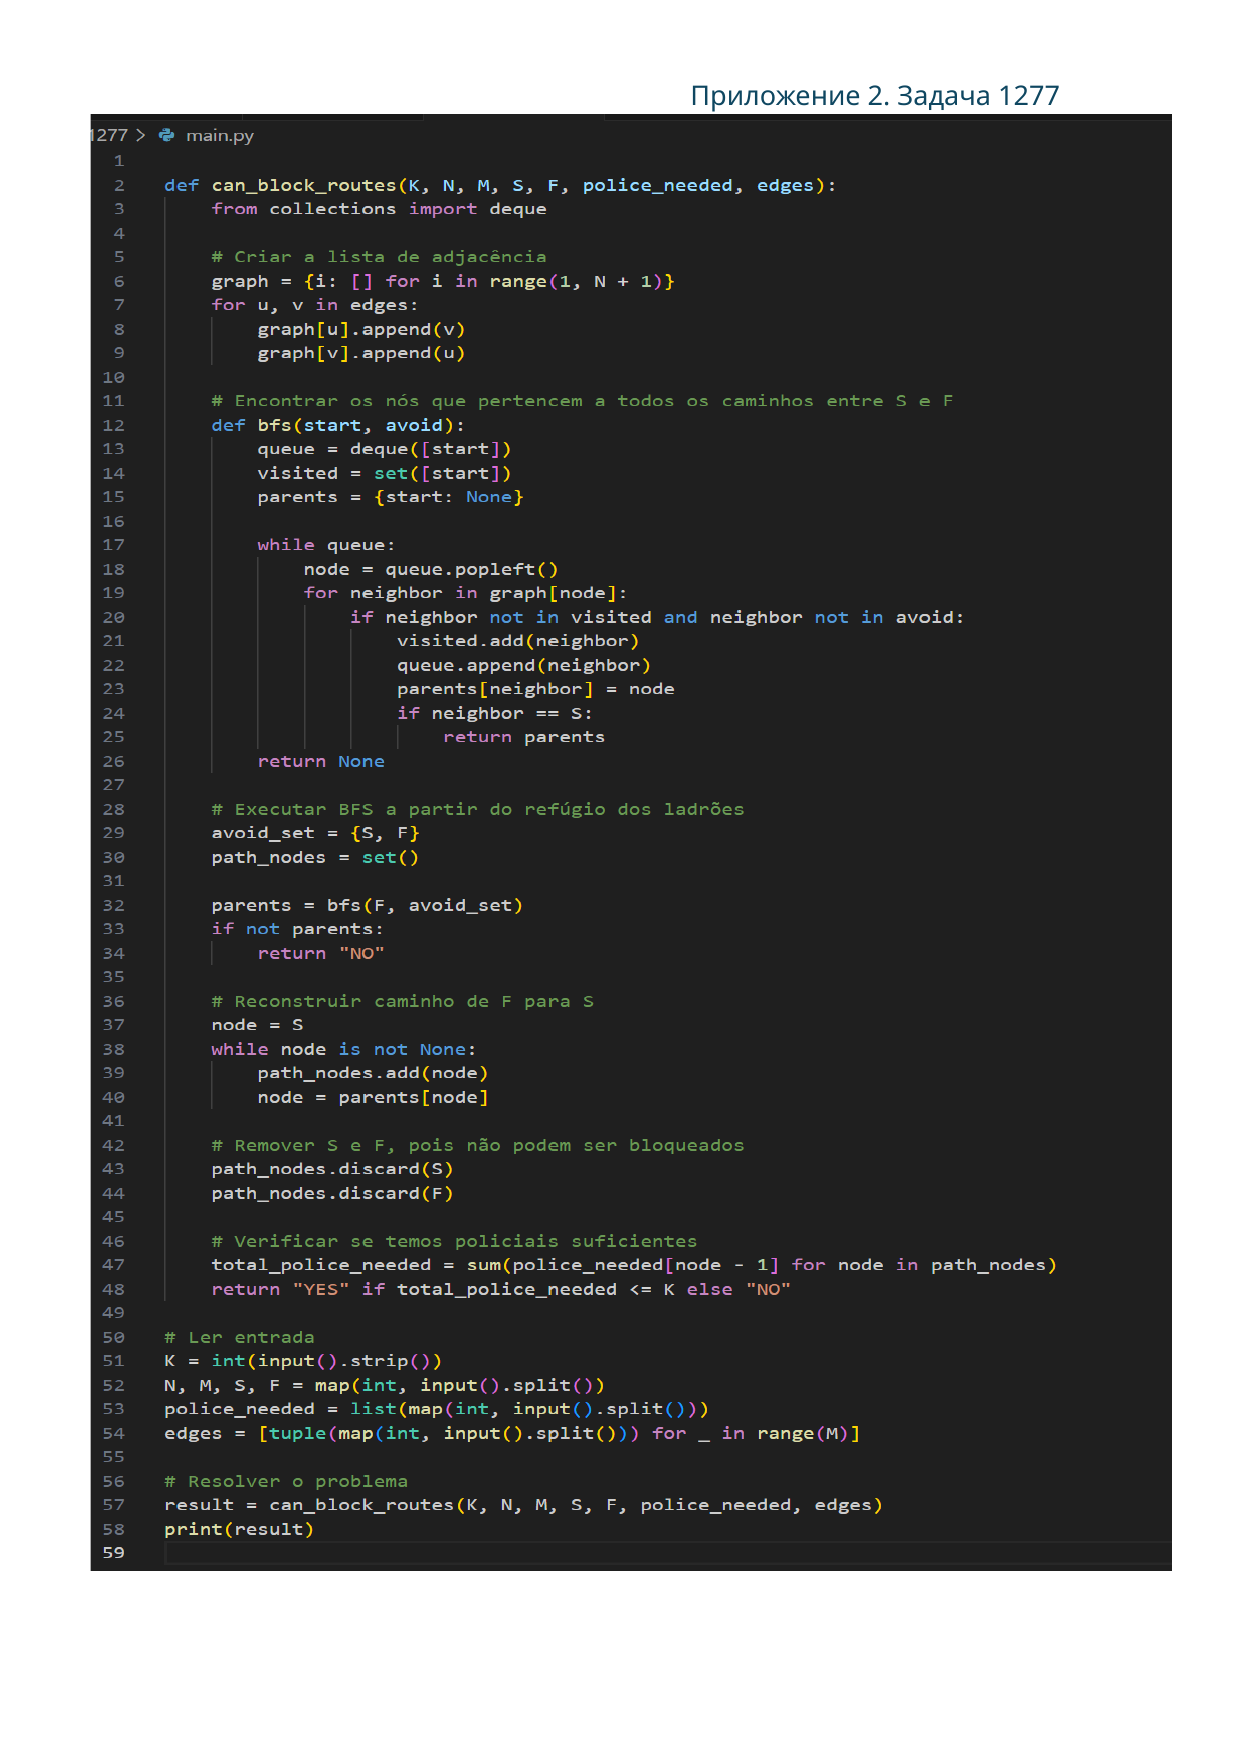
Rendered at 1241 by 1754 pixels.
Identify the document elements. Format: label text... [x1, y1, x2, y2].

picture [90, 114, 1172, 1571]
text Приложение 2. Задача 1277 [186, 76, 1060, 113]
